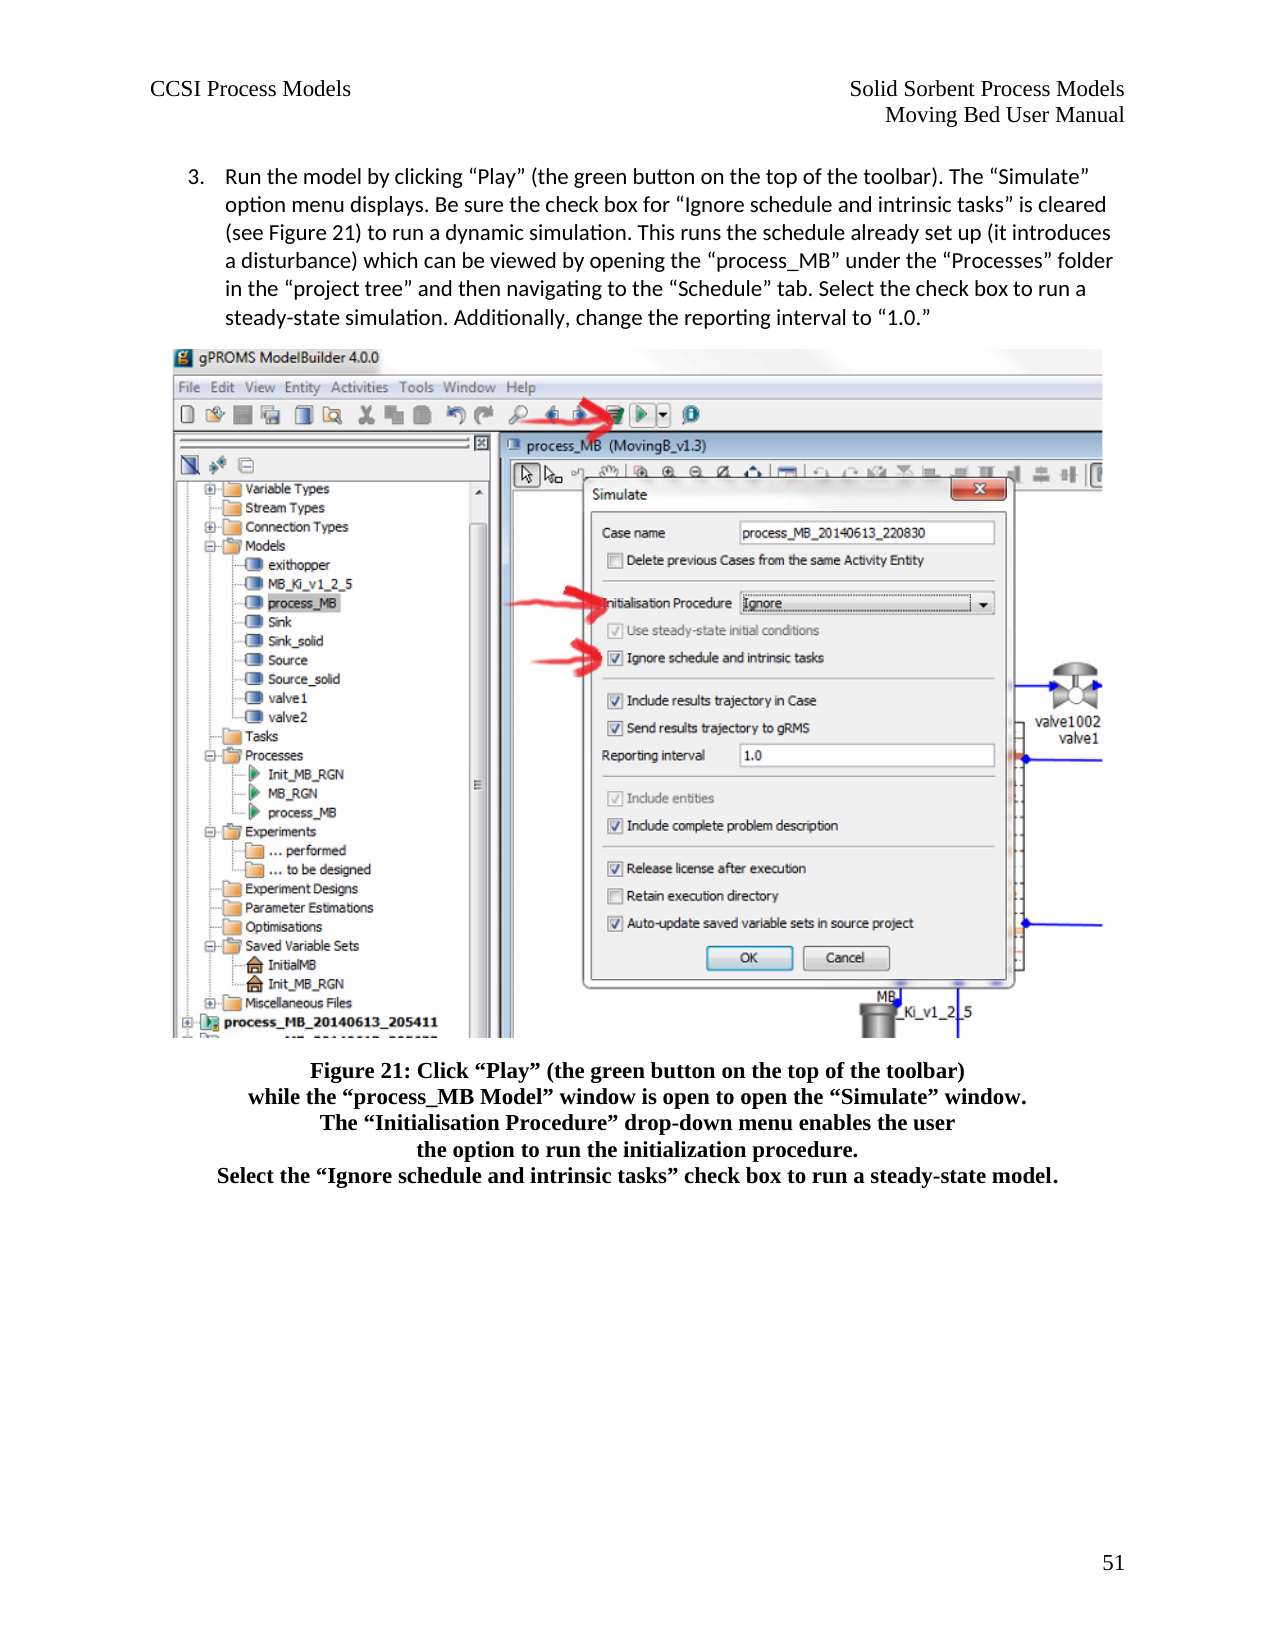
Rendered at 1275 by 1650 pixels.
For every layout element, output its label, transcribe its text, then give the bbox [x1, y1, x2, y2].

list Run the model by clicking “Play” (the green button on the top of the toolbar). The “Simulate” option menu displays. Be sure the check box for “Ignore schedule and intrinsic tasks” is cleared (see Figure 21) to run a dynamic simulation. This runs the schedule already set up (it introduces a disturbance) which can be viewed by opening the “process_MB” under the “Processes” folder in the “project tree” and then navigating to the “Schedule” tab. Select the check box to run a steady-state simulation. Additionally, change the reporting interval to “1.0.” [187, 162, 1125, 331]
text Figure 21: Click “Play” (the green button on the top of the toolbar) while the “process_MB Model” window is open to open the “Simulate” window. The “Initialisation Procedure” drop-down menu enables the user the option to run the initialization procedure. Select the “Ignore schedule and intrinsic tasks” check box to run a steady-state model. [150, 1057, 1125, 1188]
picture [172, 349, 1103, 1038]
